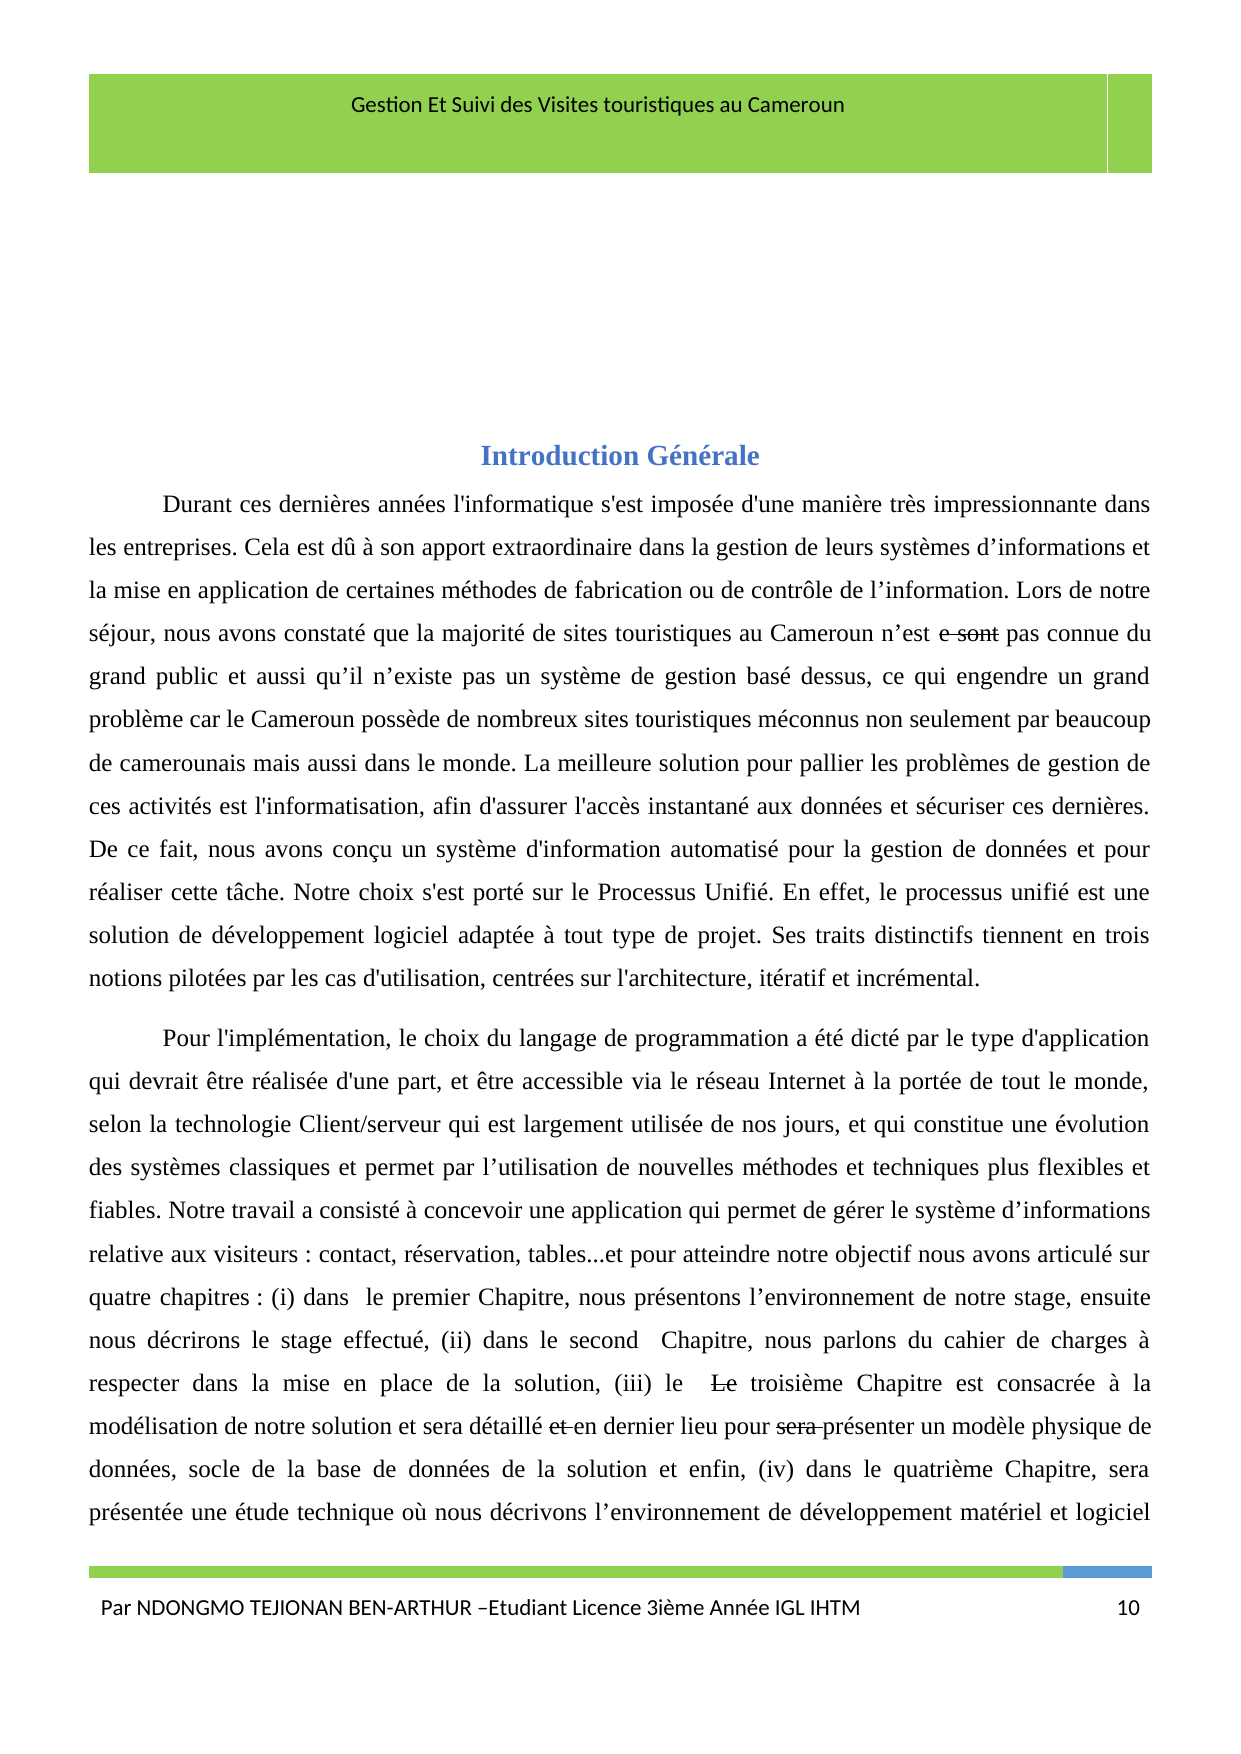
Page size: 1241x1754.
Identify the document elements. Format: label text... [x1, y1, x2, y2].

subtitle Introduction Générale [89, 438, 1152, 472]
text Durant ces dernières années l'informatique s'est imposée d'une manière très impressionnante dans les entreprises. Cela est dû à son apport extraordinaire dans la gestion de leurs systèmes d’informations et la mise en application de certaines méthodes de fabrication ou de contrôle de l’information. Lors de notre séjour, nous avons constaté que la majorité de sites touristiques au Cameroun n’est e sont pas connue du grand public et aussi qu’il n’existe pas un système de gestion basé dessus, ce qui engendre un grand problème car le Cameroun possède de nombreux sites touristiques méconnus non seulement par beaucoup de camerounais mais aussi dans le monde. La meilleure solution pour pallier les problèmes de gestion de ces activités est l'informatisation, afin d'assurer l'accès instantané aux données et sécuriser ces dernières. De ce fait, nous avons conçu un système d'information automatisé pour la gestion de données et pour réaliser cette tâche. Notre choix s'est porté sur le Processus Unifié. En effet, le processus unifié est une solution de développement logiciel adaptée à tout type de projet. Ses traits distinctifs tiennent en trois notions pilotées par les cas d'utilisation, centrées sur l'architecture, itératif et incrémental. [89, 489, 1152, 992]
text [89, 1023, 1152, 1526]
